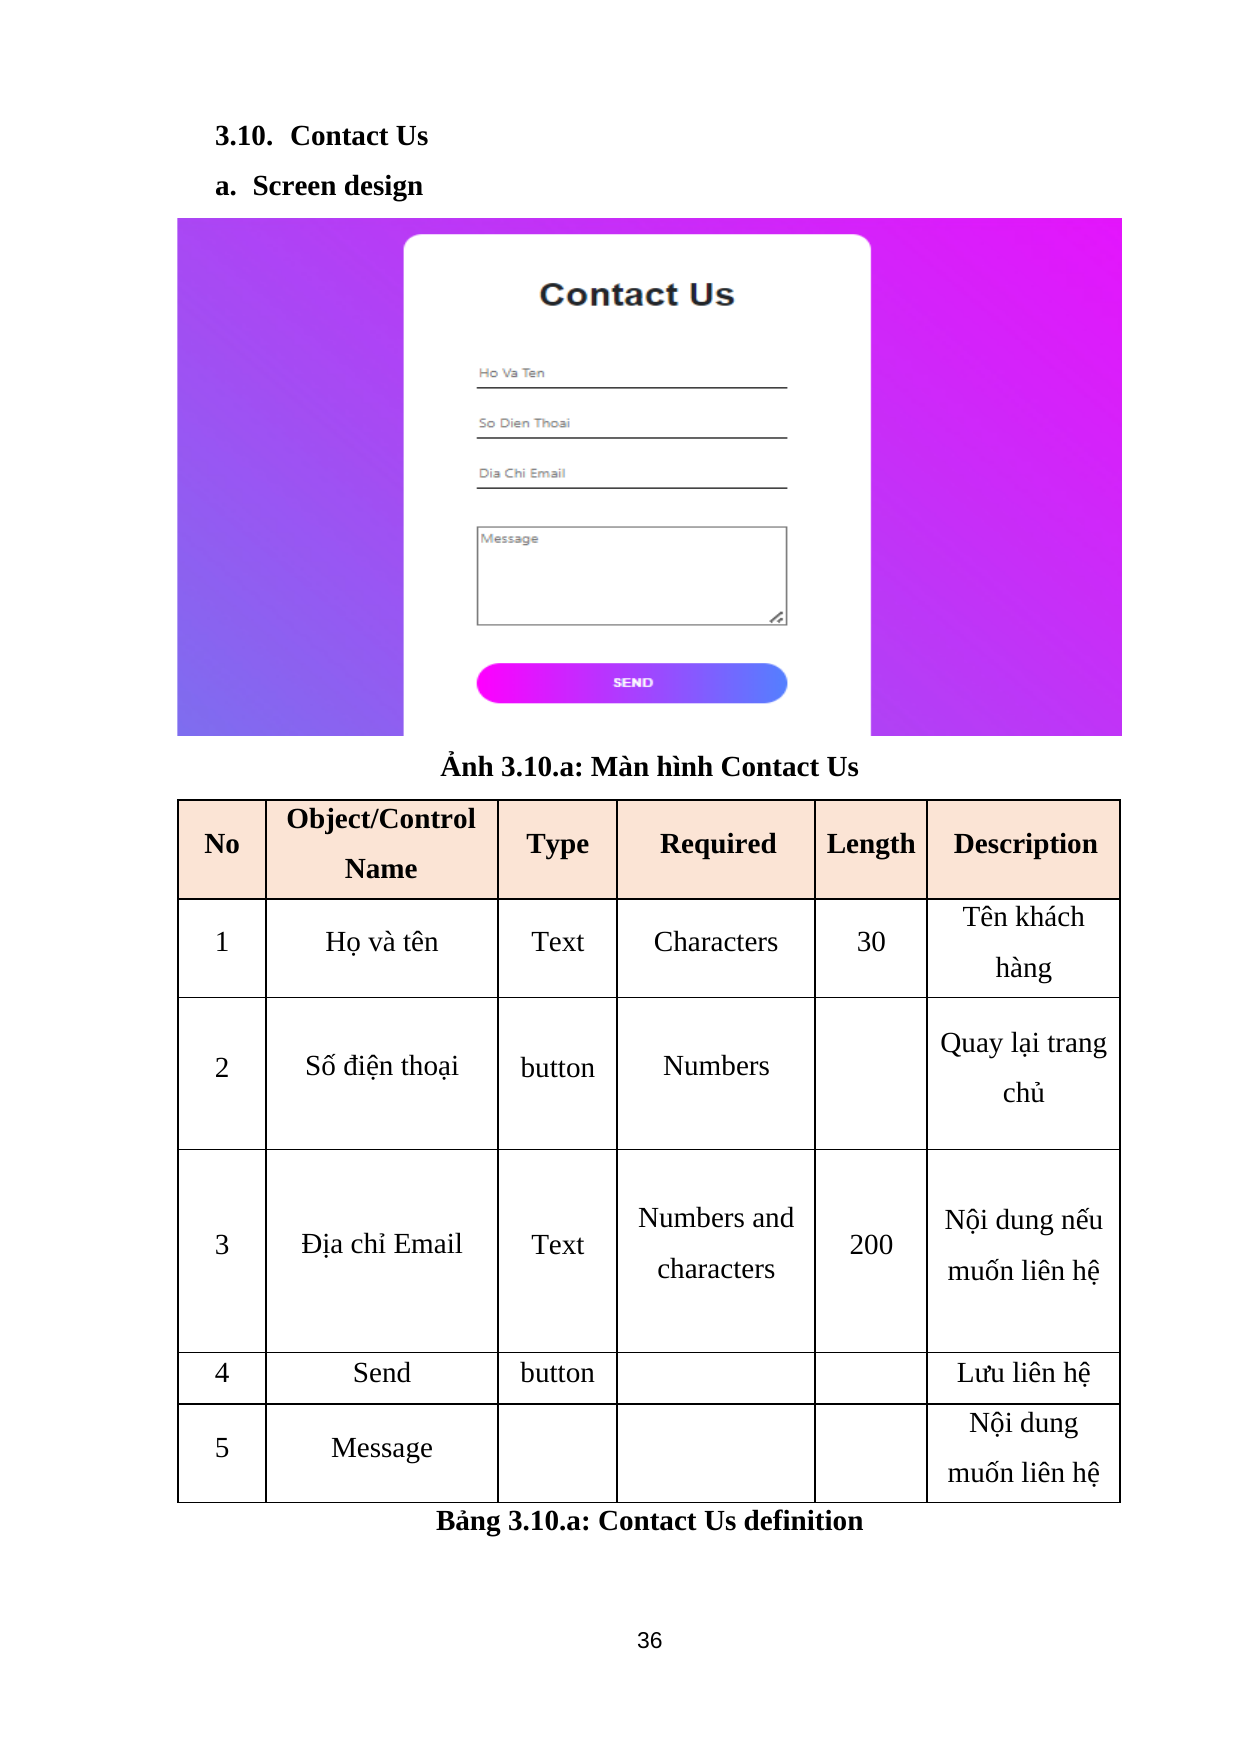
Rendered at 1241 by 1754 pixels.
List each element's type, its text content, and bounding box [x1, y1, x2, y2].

picture [177, 218, 1122, 736]
table_cell Send [267, 1353, 497, 1403]
list Screen design [215, 168, 1122, 202]
text Bảng 3.10.a: Contact Us definition [177, 1503, 1122, 1537]
table_cell [816, 998, 926, 1149]
table_cell Numbers and characters [618, 1150, 814, 1351]
table_cell 3 [179, 1150, 265, 1351]
table_cell Characters [618, 900, 814, 996]
table_header No [179, 801, 265, 898]
table_cell 1 [179, 900, 265, 996]
table_cell Text [499, 1150, 616, 1351]
table_header Type [499, 801, 616, 898]
table_cell Message [267, 1405, 497, 1502]
table_header Object/Control Name [267, 801, 497, 898]
table_header Description [928, 801, 1119, 898]
table_cell [618, 1405, 814, 1502]
table_cell Lưu liên hệ [928, 1353, 1119, 1403]
table_cell [816, 1353, 926, 1403]
table_cell Nội dung muốn liên hệ [928, 1405, 1119, 1502]
table_cell button [499, 1353, 616, 1403]
table_cell 4 [179, 1353, 265, 1403]
table_cell 30 [816, 900, 926, 996]
table_cell Text [499, 900, 616, 996]
table_cell Họ và tên [267, 900, 497, 996]
table_cell Địa chỉ Email [267, 1150, 497, 1351]
table_header Length [816, 801, 926, 898]
table_cell Numbers [618, 998, 814, 1149]
list Contact Us [215, 118, 1122, 152]
table_cell Số điện thoại [267, 998, 497, 1149]
table_cell button [499, 998, 616, 1149]
table_cell Quay lại trang chủ [928, 998, 1119, 1149]
table_cell Nội dung nếu muốn liên hệ [928, 1150, 1119, 1351]
table_cell 2 [179, 998, 265, 1149]
text Ảnh 3.10.a: Màn hình Contact Us [177, 749, 1122, 782]
table_header Required [618, 801, 814, 898]
table_cell 200 [816, 1150, 926, 1351]
table_cell 5 [179, 1405, 265, 1502]
table_cell Tên khách hàng [928, 900, 1119, 996]
table_cell [499, 1405, 616, 1502]
table_cell [618, 1353, 814, 1403]
table_cell [816, 1405, 926, 1502]
